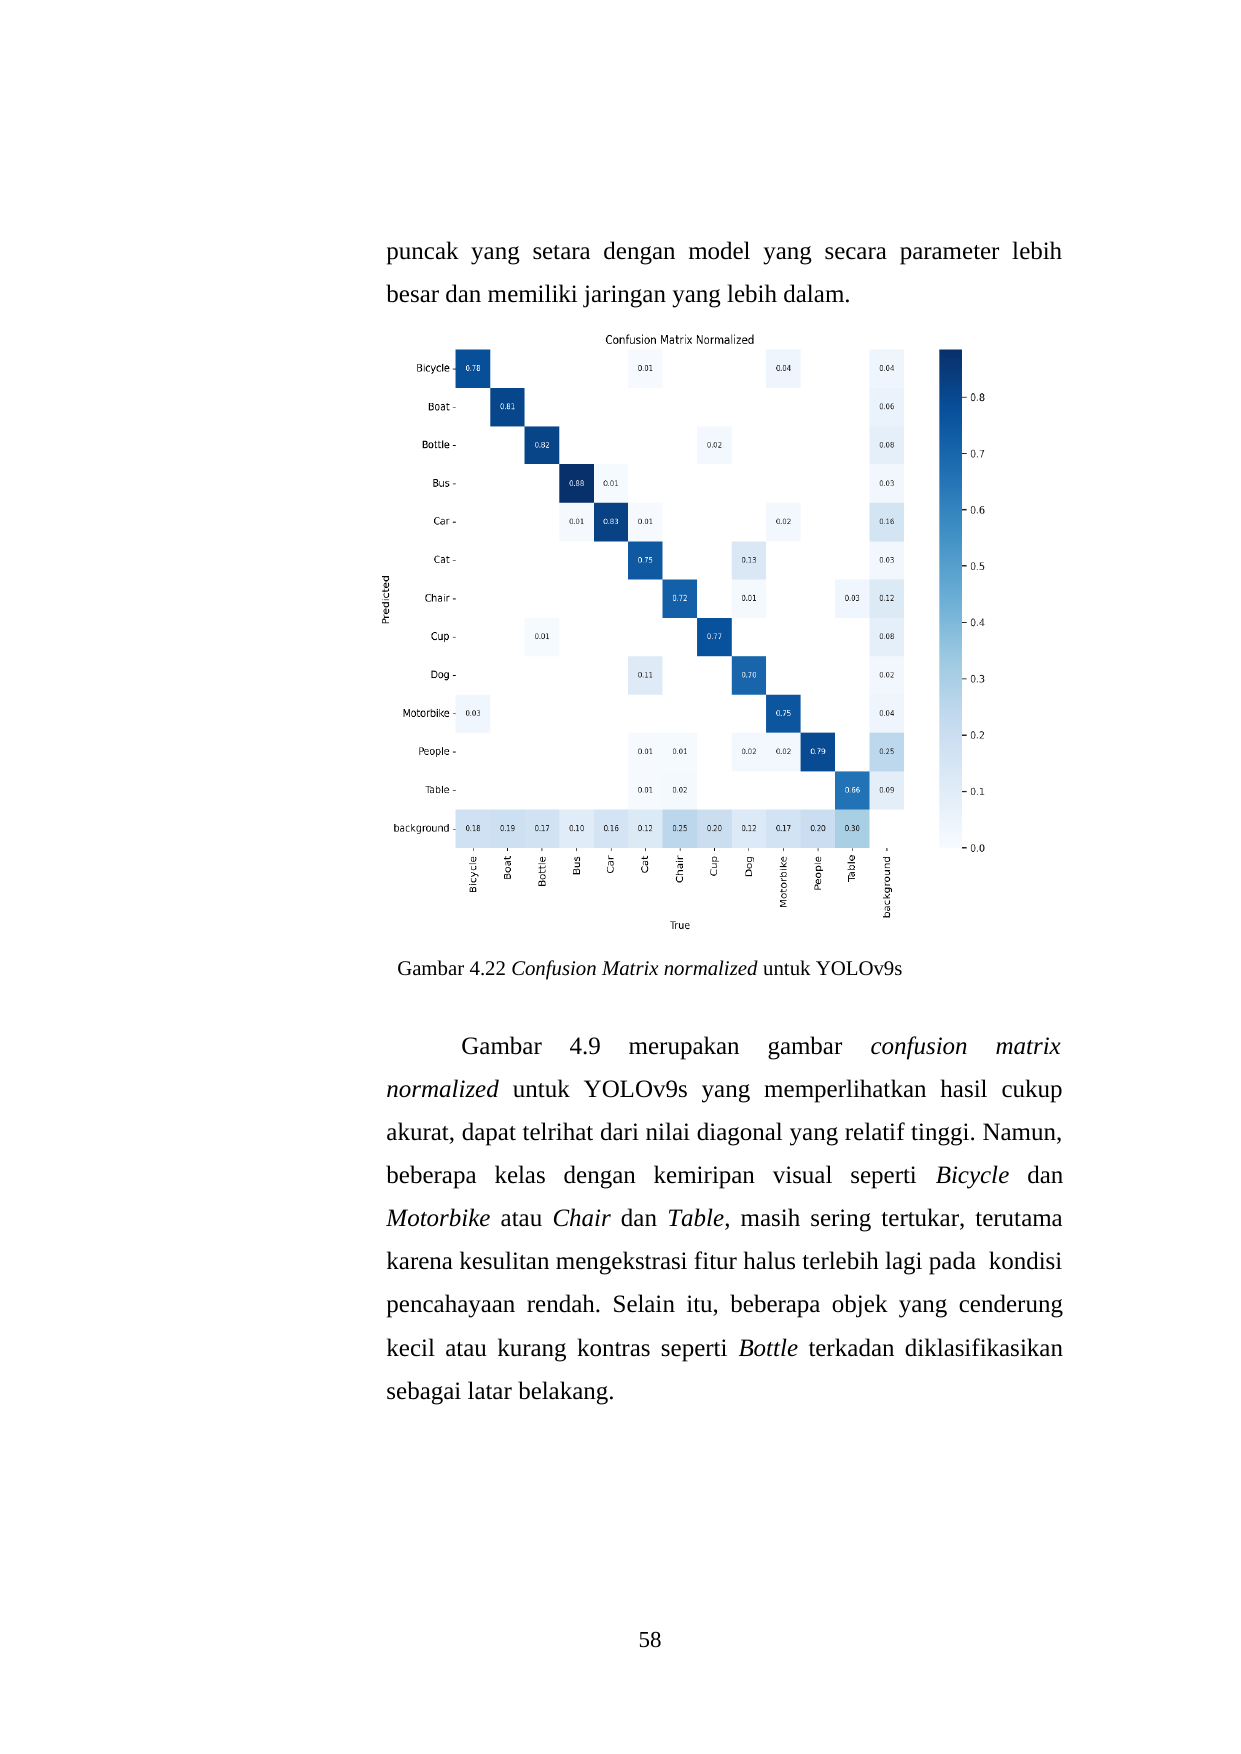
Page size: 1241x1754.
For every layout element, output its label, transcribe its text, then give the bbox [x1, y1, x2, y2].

picture [311, 322, 1055, 943]
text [386, 236, 1063, 308]
text Gambar 4.9 merupakan gambar confusion matrix normalized untuk YOLOv9s yang memperlihatkan hasil cukup akurat, dapat telrihat dari nilai diagonal yang relatif tinggi. Namun, beberapa kelas dengan kemiripan visual seperti Bicycle dan Motorbike atau Chair dan Table, masih sering tertukar, terutama karena kesulitan mengekstrasi fitur halus terlebih lagi pada kondisi pencahayaan rendah. Selain itu, beberapa objek yang cenderung kecil atau kurang kontras seperti Bottle terkadan diklasifikasikan sebagai latar belakang. [386, 1031, 1063, 1404]
